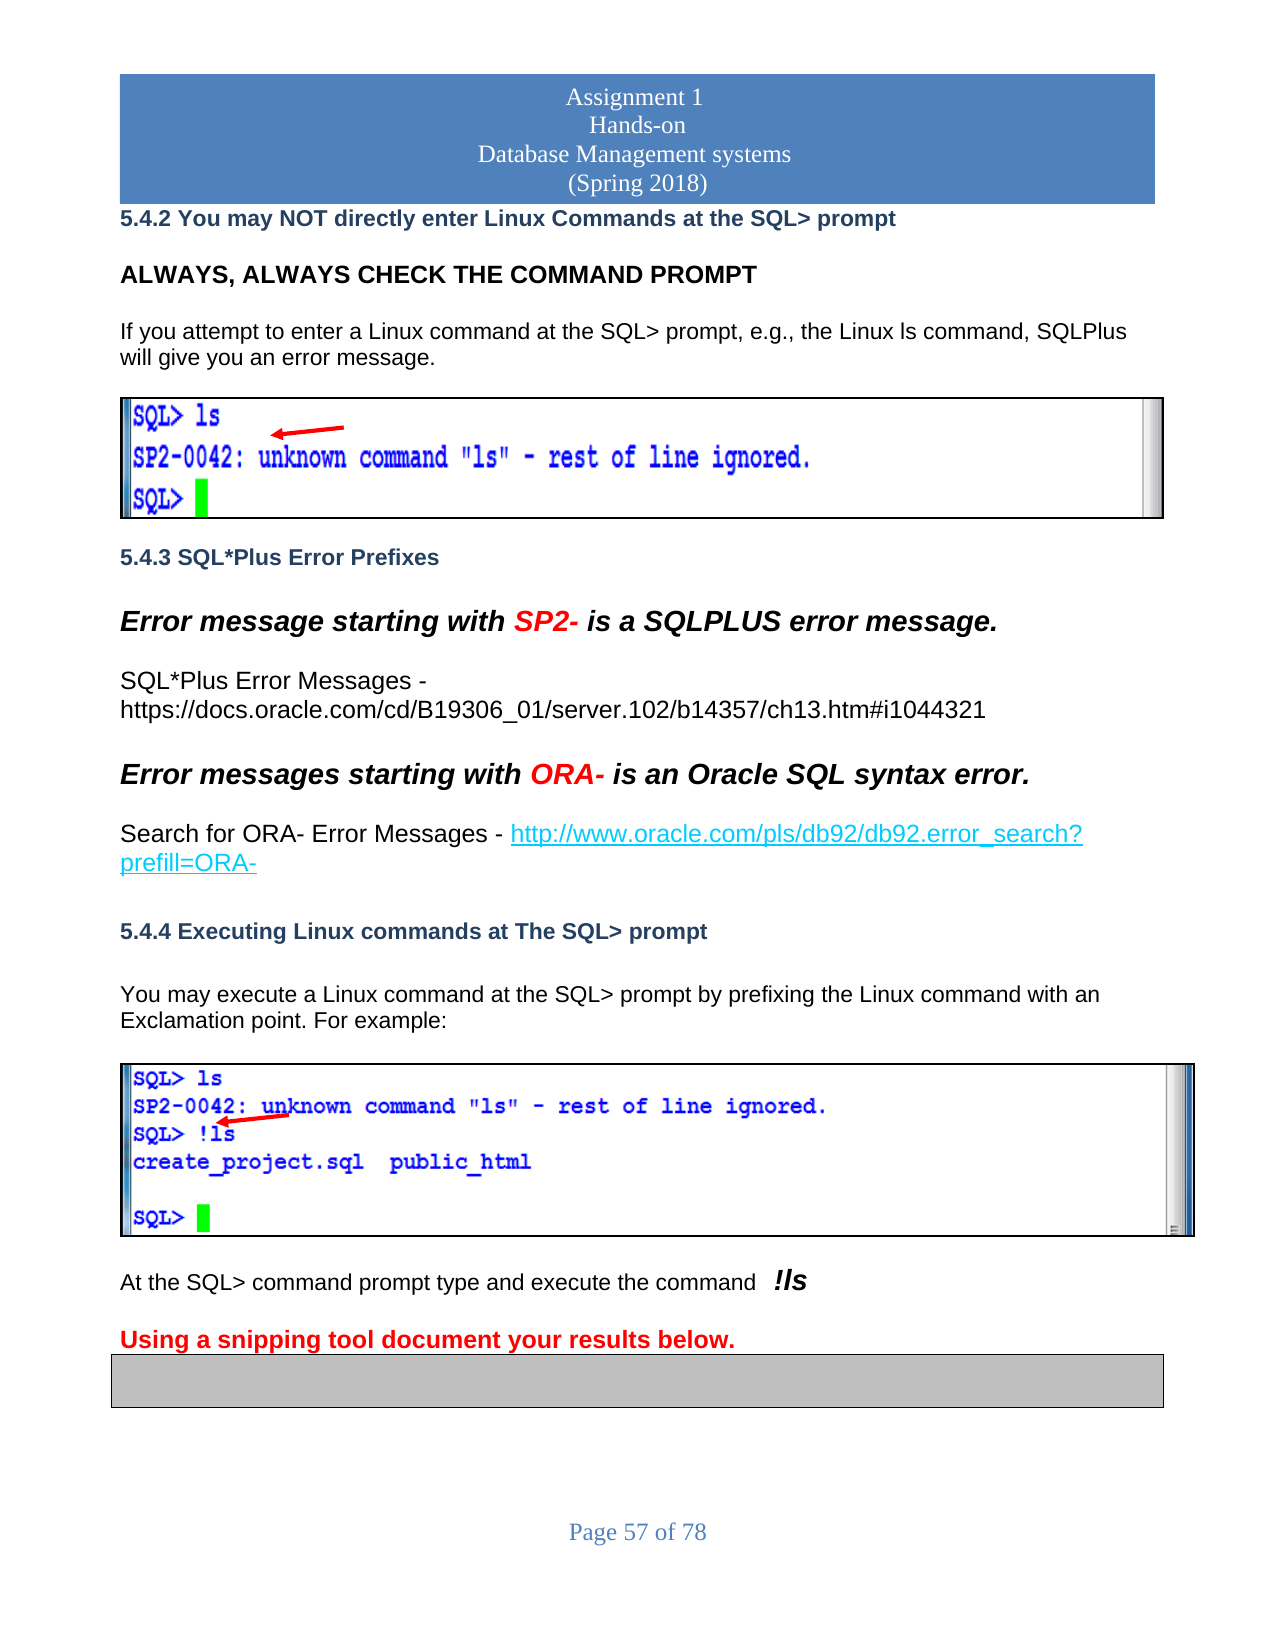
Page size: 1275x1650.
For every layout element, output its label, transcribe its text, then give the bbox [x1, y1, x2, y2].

text At the SQL> command prompt type and execute the command !ls [120, 1263, 1155, 1296]
subtitle 5.4.4 Executing Linux commands at The SQL> prompt [120, 918, 1155, 944]
text SQL*Plus Error Messages - https://docs.oracle.com/cd/B19306_01/server.102/b14357/ch13.htm#i1044321 [120, 666, 1155, 724]
text Error message starting with SP2- is a SQLPLUS error message. [120, 604, 1155, 637]
text ALWAYS, ALWAYS CHECK THE COMMAND PROMPT [120, 260, 1155, 289]
text If you attempt to enter a Linux command at the SQL> prompt, e.g., the Linux ls command, SQLPlus will give you an error message. [120, 318, 1155, 371]
picture [122, 1065, 1193, 1235]
text Using a snipping tool document your results below. [120, 1325, 1155, 1354]
subtitle 5.4.2 You may NOT directly enter Linux Commands at the SQL> prompt [120, 204, 1155, 232]
text Error messages starting with ORA- is an Oracle SQL syntax error. [120, 757, 1155, 791]
text You may execute a Linux command at the SQL> prompt by prefixing the Linux command with an Exclamation point. For example: [120, 981, 1155, 1034]
text Search for ORA- Error Messages - http://www.oracle.com/pls/db92/db92.error_search?prefill=ORA- [120, 819, 1155, 877]
picture [122, 399, 1162, 517]
subtitle 5.4.3 SQL*Plus Error Prefixes [120, 544, 1155, 570]
